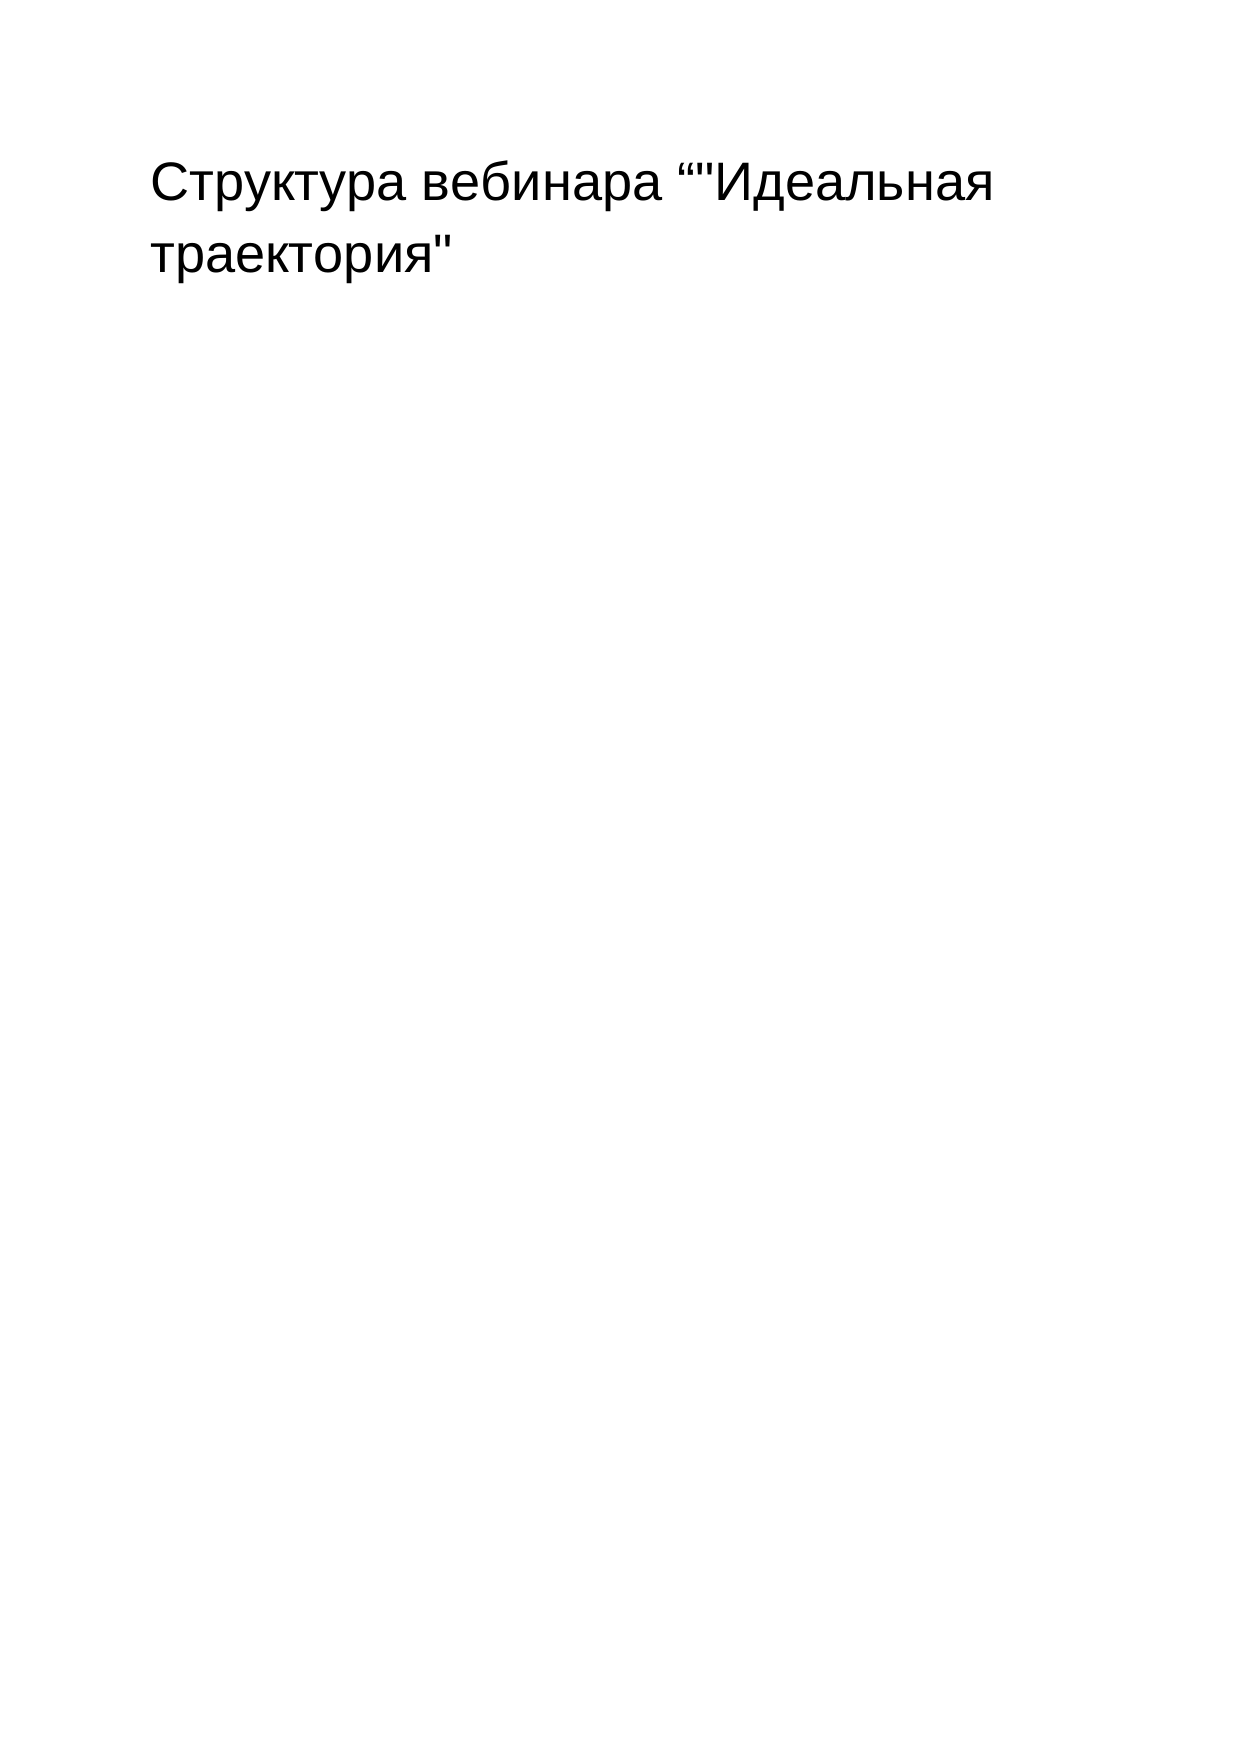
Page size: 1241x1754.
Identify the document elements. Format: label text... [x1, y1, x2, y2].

title Структура вебинара “"Идеальная траектория" [150, 150, 1090, 284]
